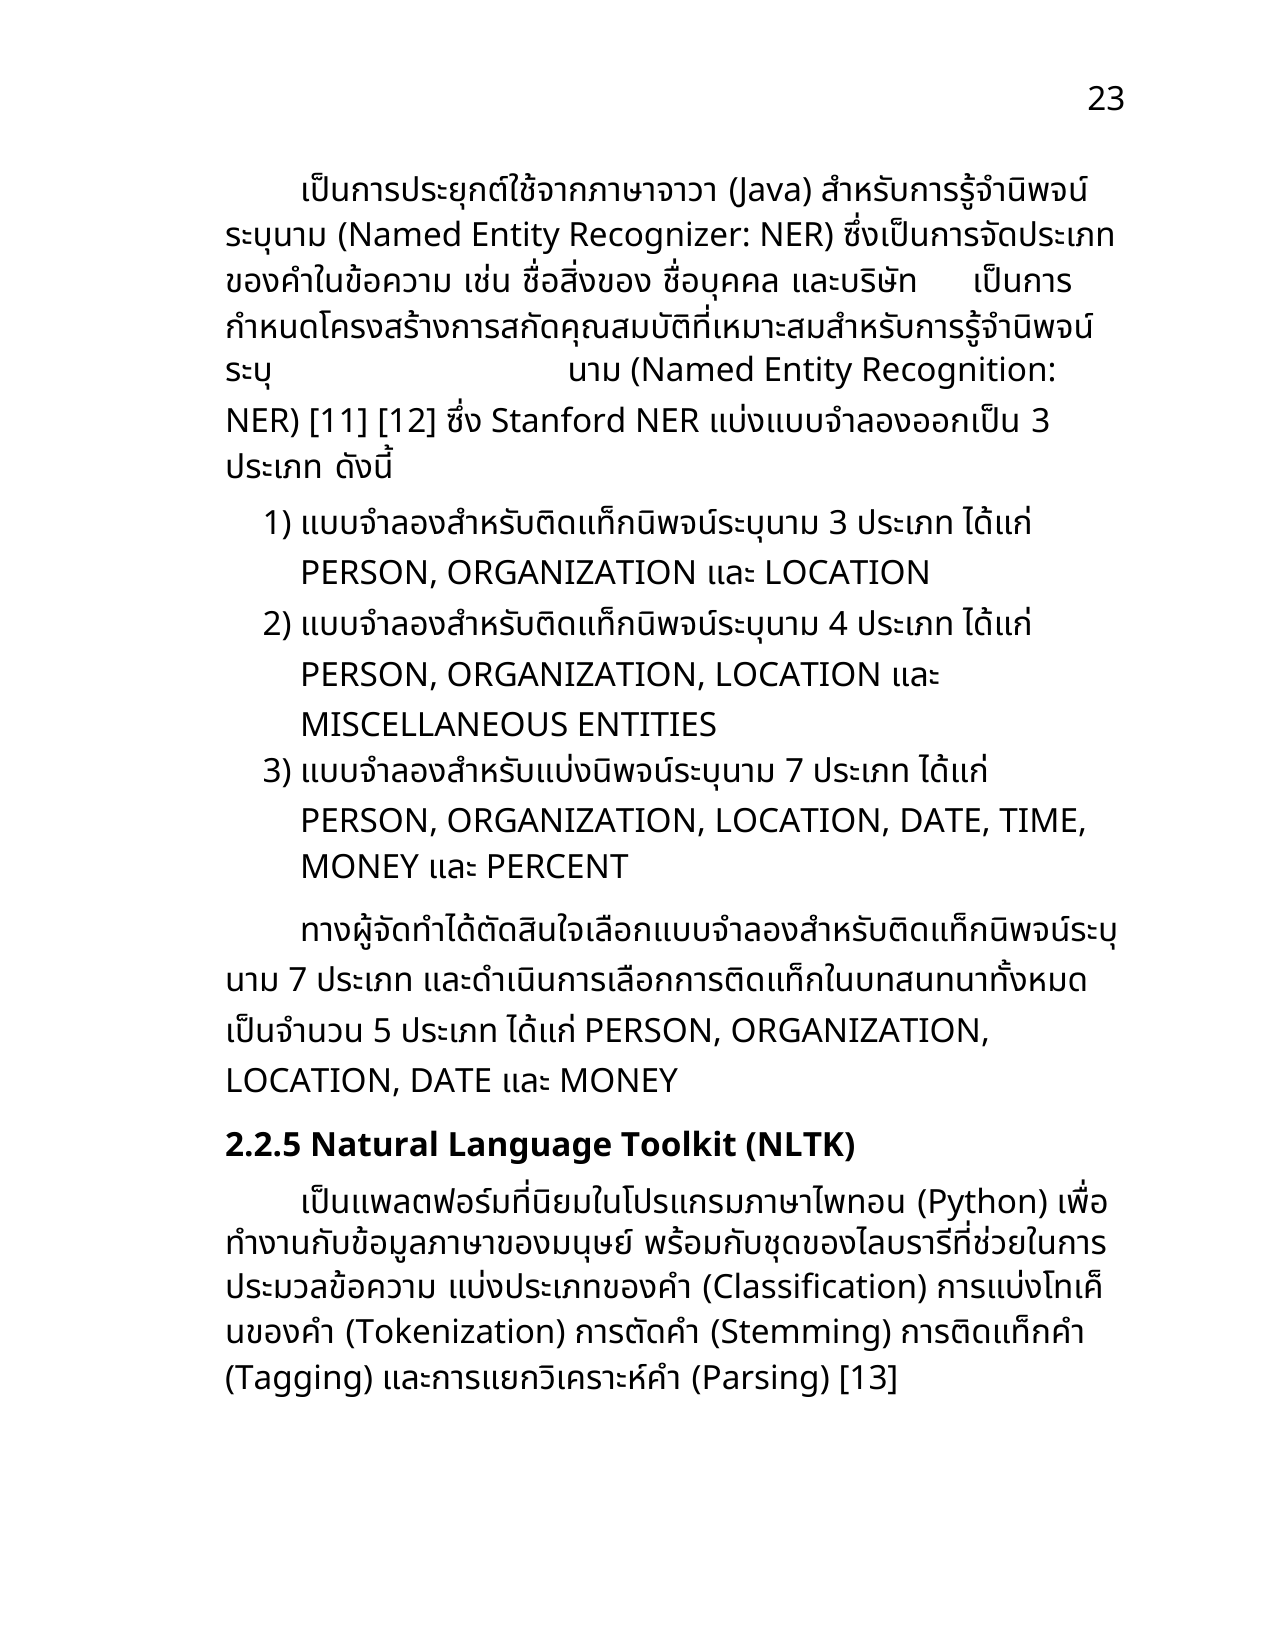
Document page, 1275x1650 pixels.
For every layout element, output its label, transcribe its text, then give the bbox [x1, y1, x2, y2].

list แบบจำลองสำหรับติดแท็กนิพจน์ระบุนาม 3 ประเภท ได้แก่ PERSON, ORGANIZATION และ LOCATION [262, 498, 1125, 600]
subtitle Natural Language Toolkit (NLTK) [225, 1120, 1125, 1166]
text เป็นการประยุกต์ใช้จากภาษาจาวา (Java) สำหรับการรู้จำนิพจน์ระบุนาม (Named Entity Recognizer: NER) ซึ่งเป็นการจัดประเภทของคำในข้อความ เช่น ชื่อสิ่งของ ชื่อบุคคล และบริษัท เป็นการกำหนดโครงสร้างการสกัดคุณสมบัติที่เหมาะสมสำหรับการรู้จำนิพจน์ระบุ นาม (Named Entity Recognition: NER) [11] [12] ซึ่ง Stanford NER แบ่งแบบจำลองออกเป็น 3 ประเภท ดังนี้ [225, 166, 1125, 486]
list แบบจำลองสำหรับแบ่งนิพจน์ระบุนาม 7 ประเภท ได้แก่ PERSON, ORGANIZATION, LOCATION, DATE, TIME, MONEY และ PERCENT [262, 746, 1125, 893]
text เป็นแพลตฟอร์มที่นิยมในโปรแกรมภาษาไพทอน (Python) เพื่อทำงานกับข้อมูลภาษาของมนุษย์ พร้อมกับชุดของไลบรารีที่ช่วยในการประมวลข้อความ แบ่งประเภทของคำ (Classification) การแบ่งโทเค็นของคำ (Tokenization) การตัดคำ (Stemming) การติดแท็กคำ (Tagging) และการแยกวิเคราะห์คำ (Parsing) [13] [225, 1178, 1125, 1399]
text ทางผู้จัดทำได้ตัดสินใจเลือกแบบจำลองสำหรับติดแท็กนิพจน์ระบุนาม 7 ประเภท และดำเนินการเลือกการติดแท็กในบทสนทนาทั้งหมดเป็นจำนวน 5 ประเภท ได้แก่ PERSON, ORGANIZATION, LOCATION, DATE และ MONEY [225, 906, 1125, 1108]
list แบบจำลองสำหรับติดแท็กนิพจน์ระบุนาม 4 ประเภท ได้แก่ PERSON, ORGANIZATION, LOCATION และ MISCELLANEOUS ENTITIES [262, 600, 1125, 746]
